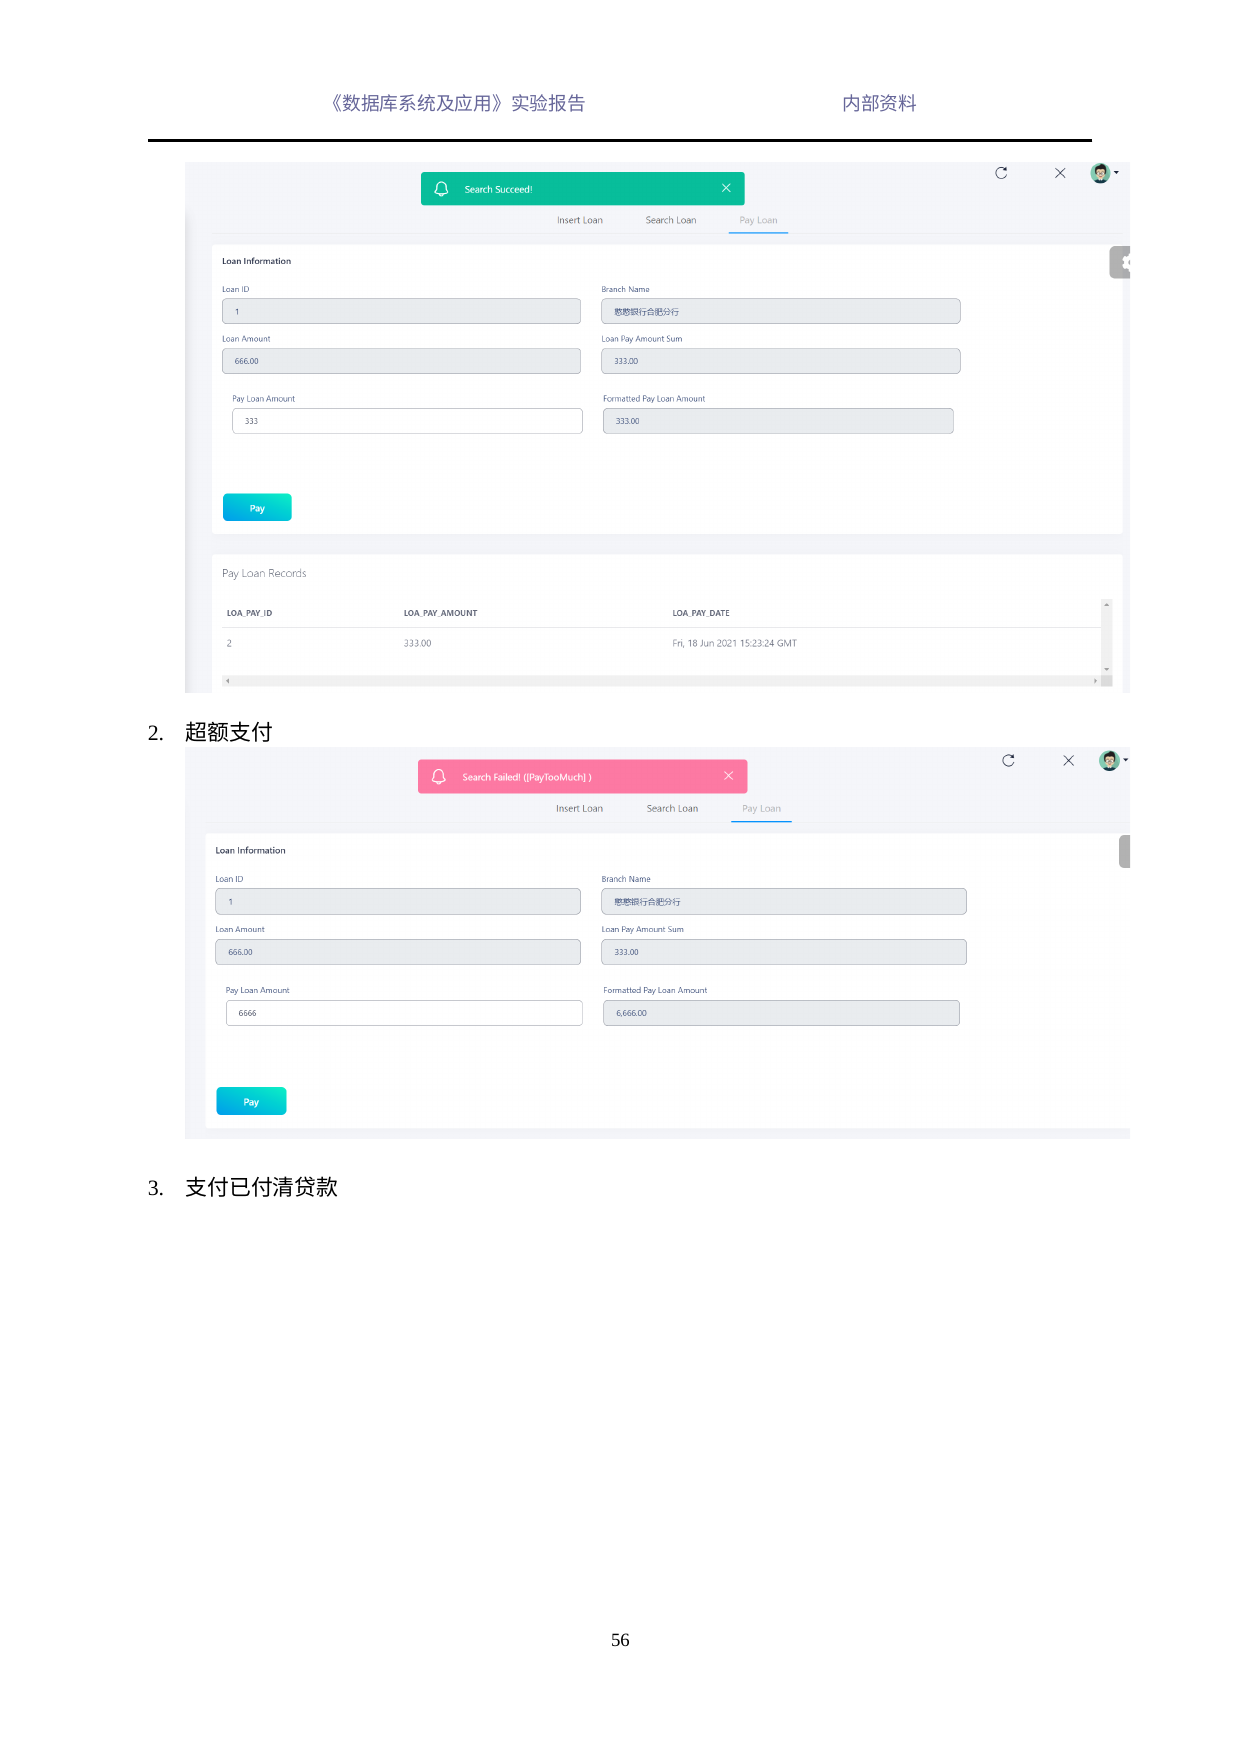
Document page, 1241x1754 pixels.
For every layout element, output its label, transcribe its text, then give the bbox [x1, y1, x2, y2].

list 支付已付清贷款 [148, 1169, 1092, 1202]
list 超额支付 [148, 714, 1092, 747]
picture [185, 747, 1130, 1139]
picture [185, 162, 1130, 693]
